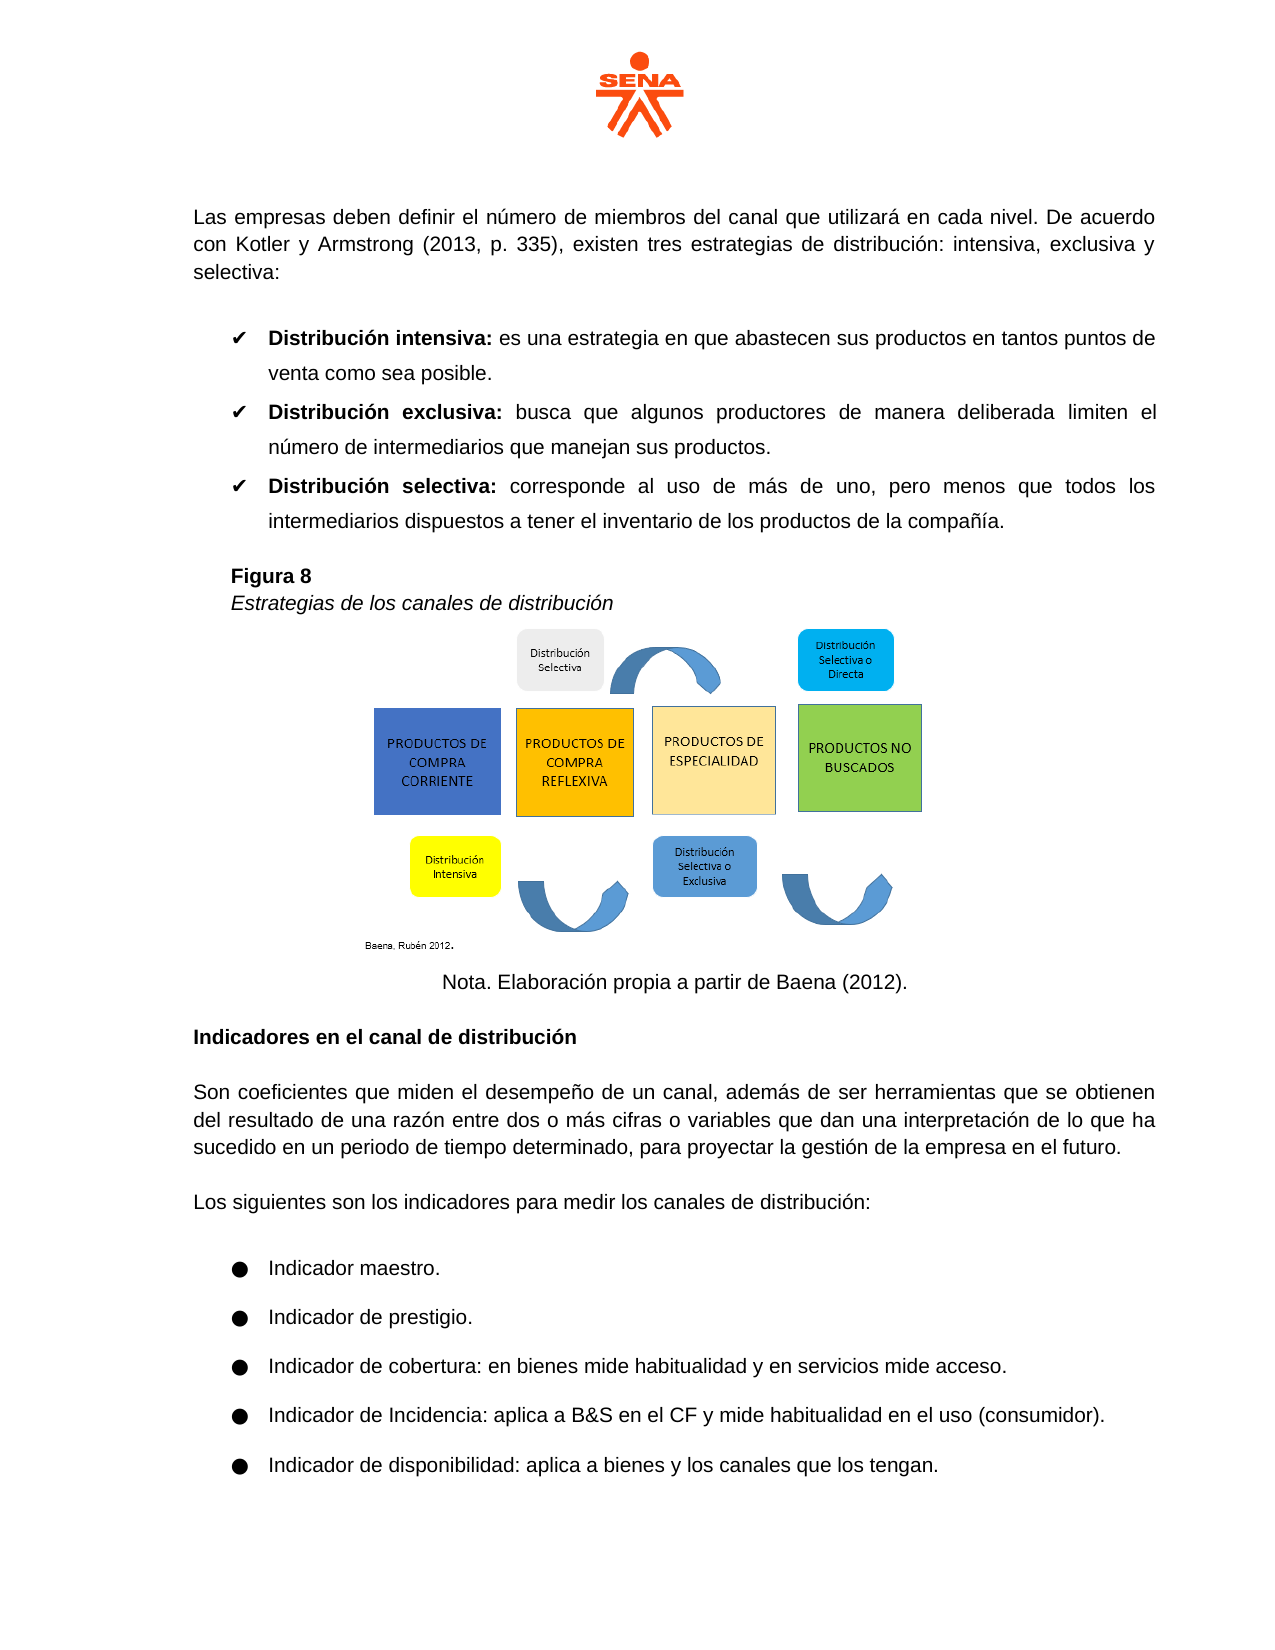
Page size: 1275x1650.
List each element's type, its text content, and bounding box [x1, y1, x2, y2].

list Indicador de disponibilidad: aplica a bienes y los canales que los tengan. [231, 1441, 1157, 1484]
text Son coeficientes que miden el desempeño de un canal, además de ser herramientas que se obtienen del resultado de una razón entre dos o más cifras o variables que dan una interpretación de lo que ha sucedido en un periodo de tiempo determinado, para proyectar la gestión de la empresa en el futuro. [193, 1080, 1157, 1159]
list Distribución selectiva: corresponde al uso de más de uno, pero menos que todos los intermediarios dispuestos a tener el inventario de los productos de la compañía. [231, 462, 1157, 532]
picture [340, 618, 935, 962]
text Los siguientes son los indicadores para medir los canales de distribución: [193, 1190, 1157, 1214]
picture [585, 48, 690, 142]
text Nota. Elaboración propia a partir de Baena (2012). [193, 970, 1157, 994]
text Las empresas deben definir el número de miembros del canal que utilizará en cada nivel. De acuerdo con Kotler y Armstrong (2013, p. 335), existen tres estrategias de distribución: intensiva, exclusiva y selectiva: [193, 205, 1157, 284]
list Indicador de cobertura: en bienes mide habitualidad y en servicios mide acceso. [231, 1343, 1157, 1386]
list Indicador maestro. [231, 1245, 1157, 1288]
list Distribución exclusiva: busca que algunos productores de manera deliberada limiten el número de intermediarios que manejan sus productos. [231, 388, 1157, 459]
text Estrategias de los canales de distribución [231, 591, 1157, 615]
list Indicador de Incidencia: aplica a B&S en el CF y mide habitualidad en el uso (consumidor). [231, 1392, 1157, 1435]
list Indicador de prestigio. [231, 1294, 1157, 1337]
list Distribución intensiva: es una estrategia en que abastecen sus productos en tantos puntos de venta como sea posible. [231, 315, 1157, 385]
text Indicadores en el canal de distribución [193, 1025, 1157, 1049]
text Figura 8 [231, 563, 1157, 587]
